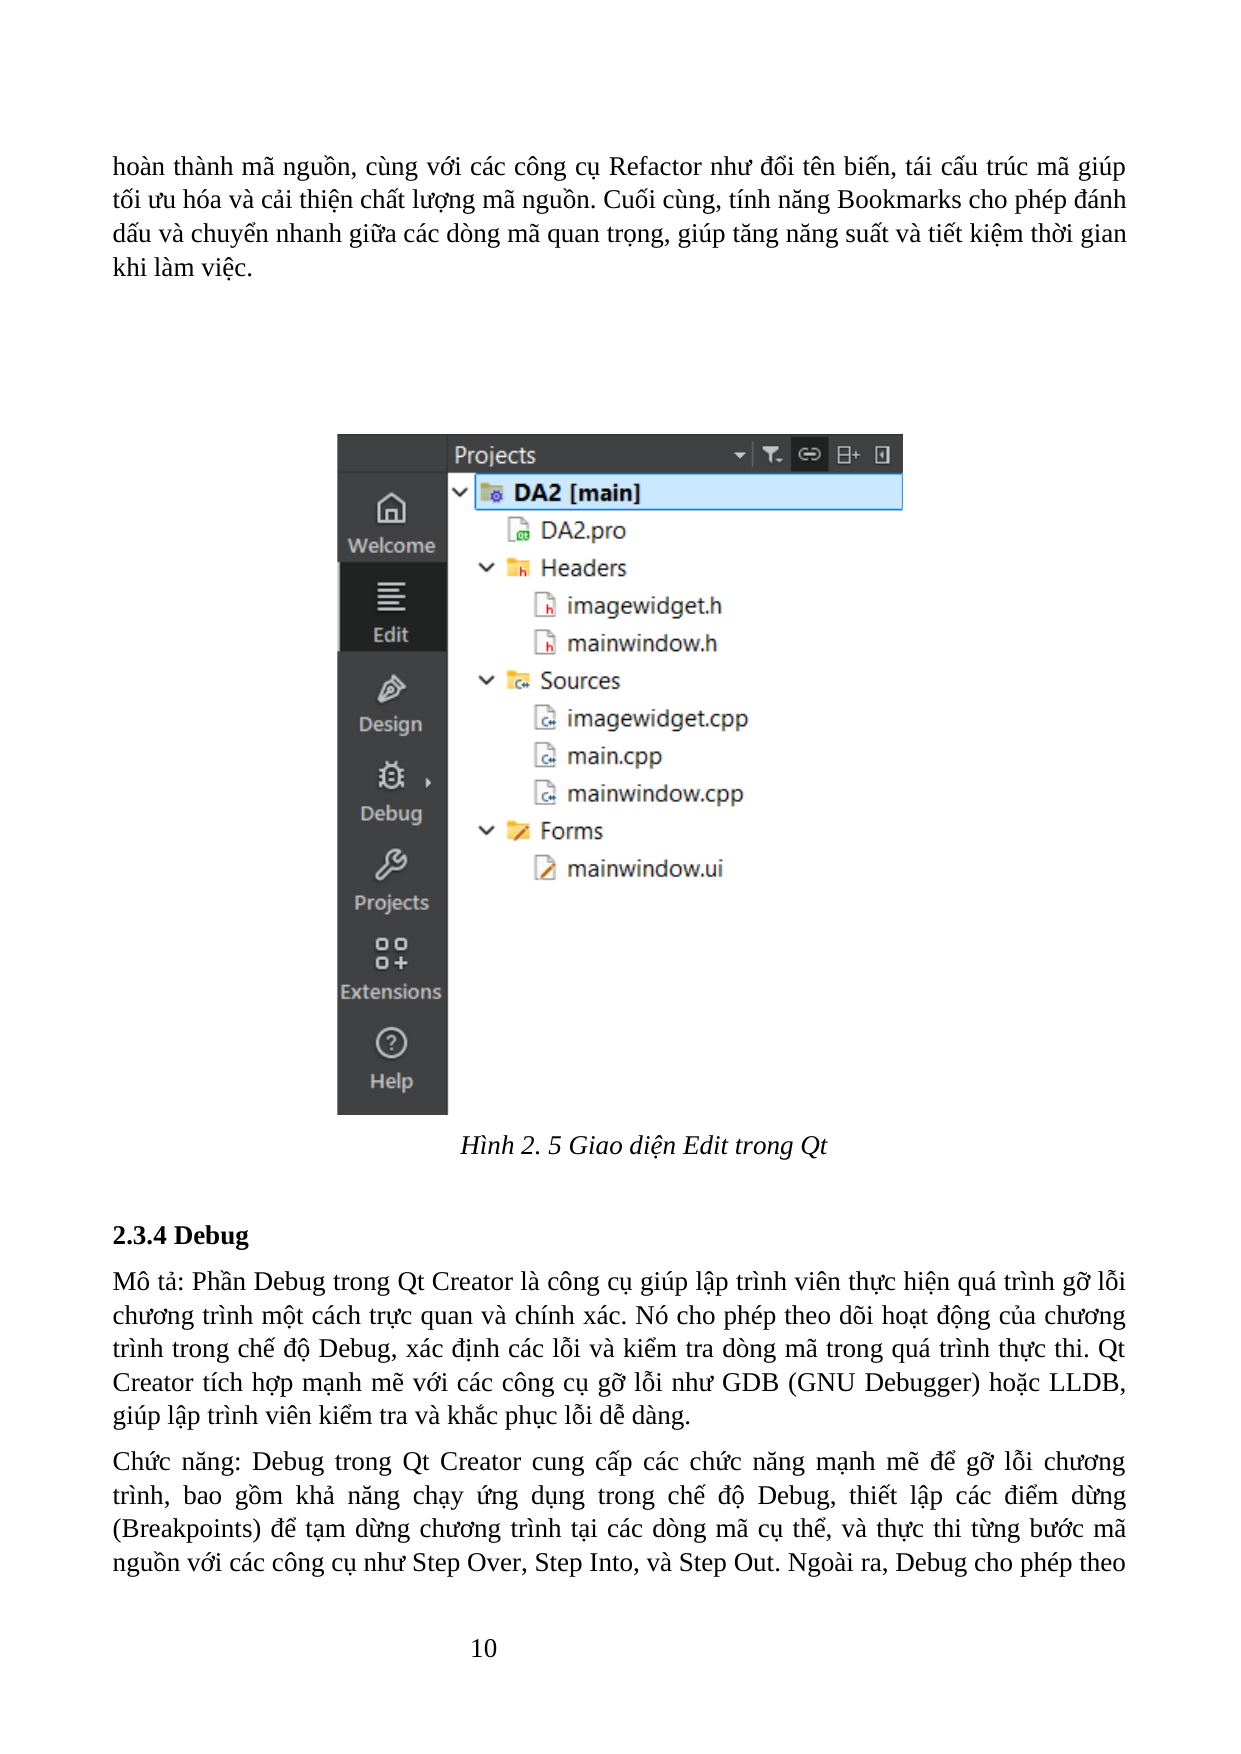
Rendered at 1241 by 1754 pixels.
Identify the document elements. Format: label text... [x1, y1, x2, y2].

text Hình 2. 5 Giao diện Edit trong Qt [112, 1129, 1128, 1161]
picture [337, 434, 903, 1115]
text Mô tả: Phần Debug trong Qt Creator là công cụ giúp lập trình viên thực hiện quá trình gỡ lỗi chương trình một cách trực quan và chính xác. Nó cho phép theo dõi hoạt động của chương trình trong chế độ Debug, xác định các lỗi và kiểm tra dòng mã trong quá trình thực thi. Qt Creator tích hợp mạnh mẽ với các công cụ gỡ lỗi như GDB (GNU Debugger) hoặc LLDB, giúp lập trình viên kiểm tra và khắc phục lỗi dễ dàng. [112, 1265, 1128, 1431]
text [112, 150, 1128, 282]
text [112, 1445, 1128, 1577]
subtitle 2.3.4 Debug [112, 1219, 1128, 1250]
